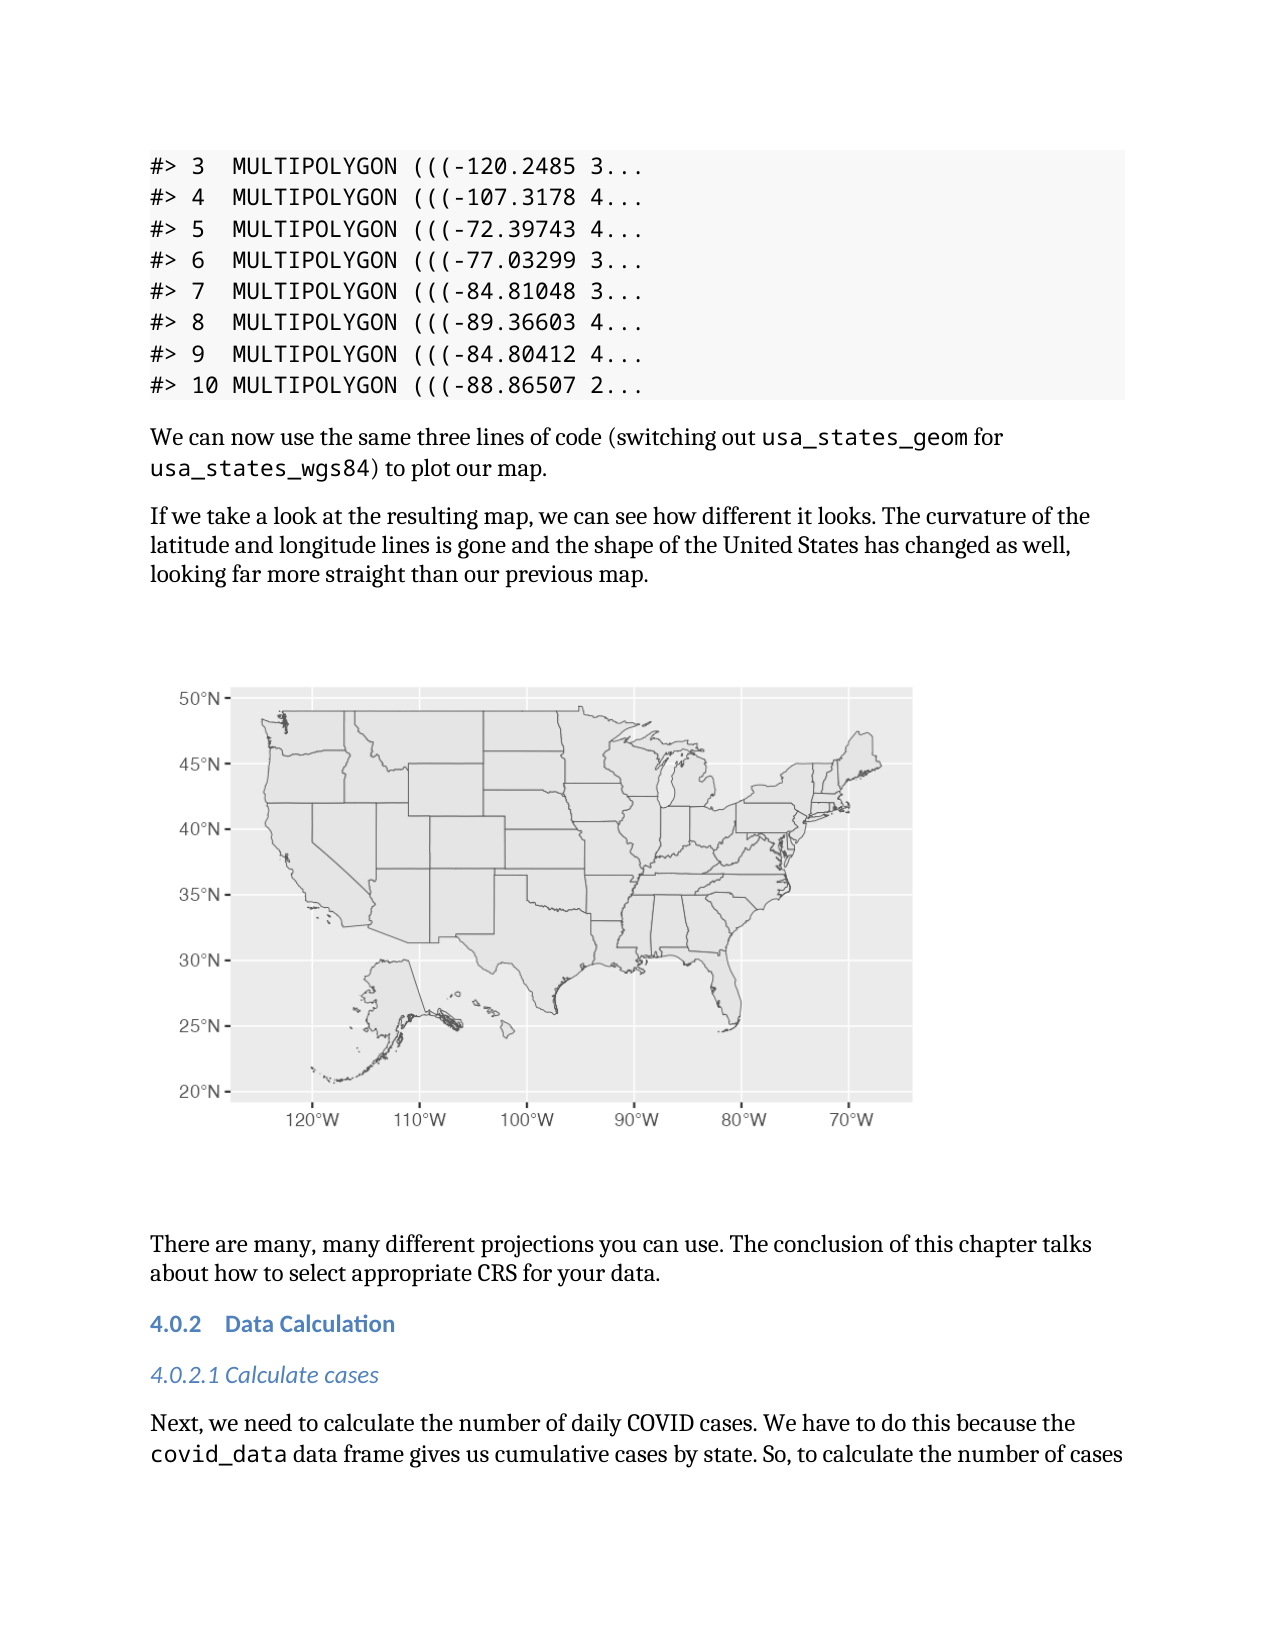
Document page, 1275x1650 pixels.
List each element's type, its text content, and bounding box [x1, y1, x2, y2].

picture [168, 607, 924, 1212]
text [150, 1409, 1125, 1469]
subtitle 4.0.2 Data Calculation [150, 1308, 1125, 1339]
text We can now use the same three lines of code (switching out usa_states_geom for usa_states_wgs84) to plot our map. [150, 421, 1125, 483]
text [150, 150, 1125, 400]
text If we take a look at the resulting map, we can see how different it looks. The curvature of the latitude and longitude lines is gone and the shape of the United States has changed as well, looking far more straight than our previous map. [150, 502, 1125, 588]
subtitle 4.0.2.1 Calculate cases [150, 1359, 1125, 1390]
text There are many, many different projections you can use. The conclusion of this chapter talks about how to select appropriate CRS for your data. [150, 1230, 1125, 1287]
